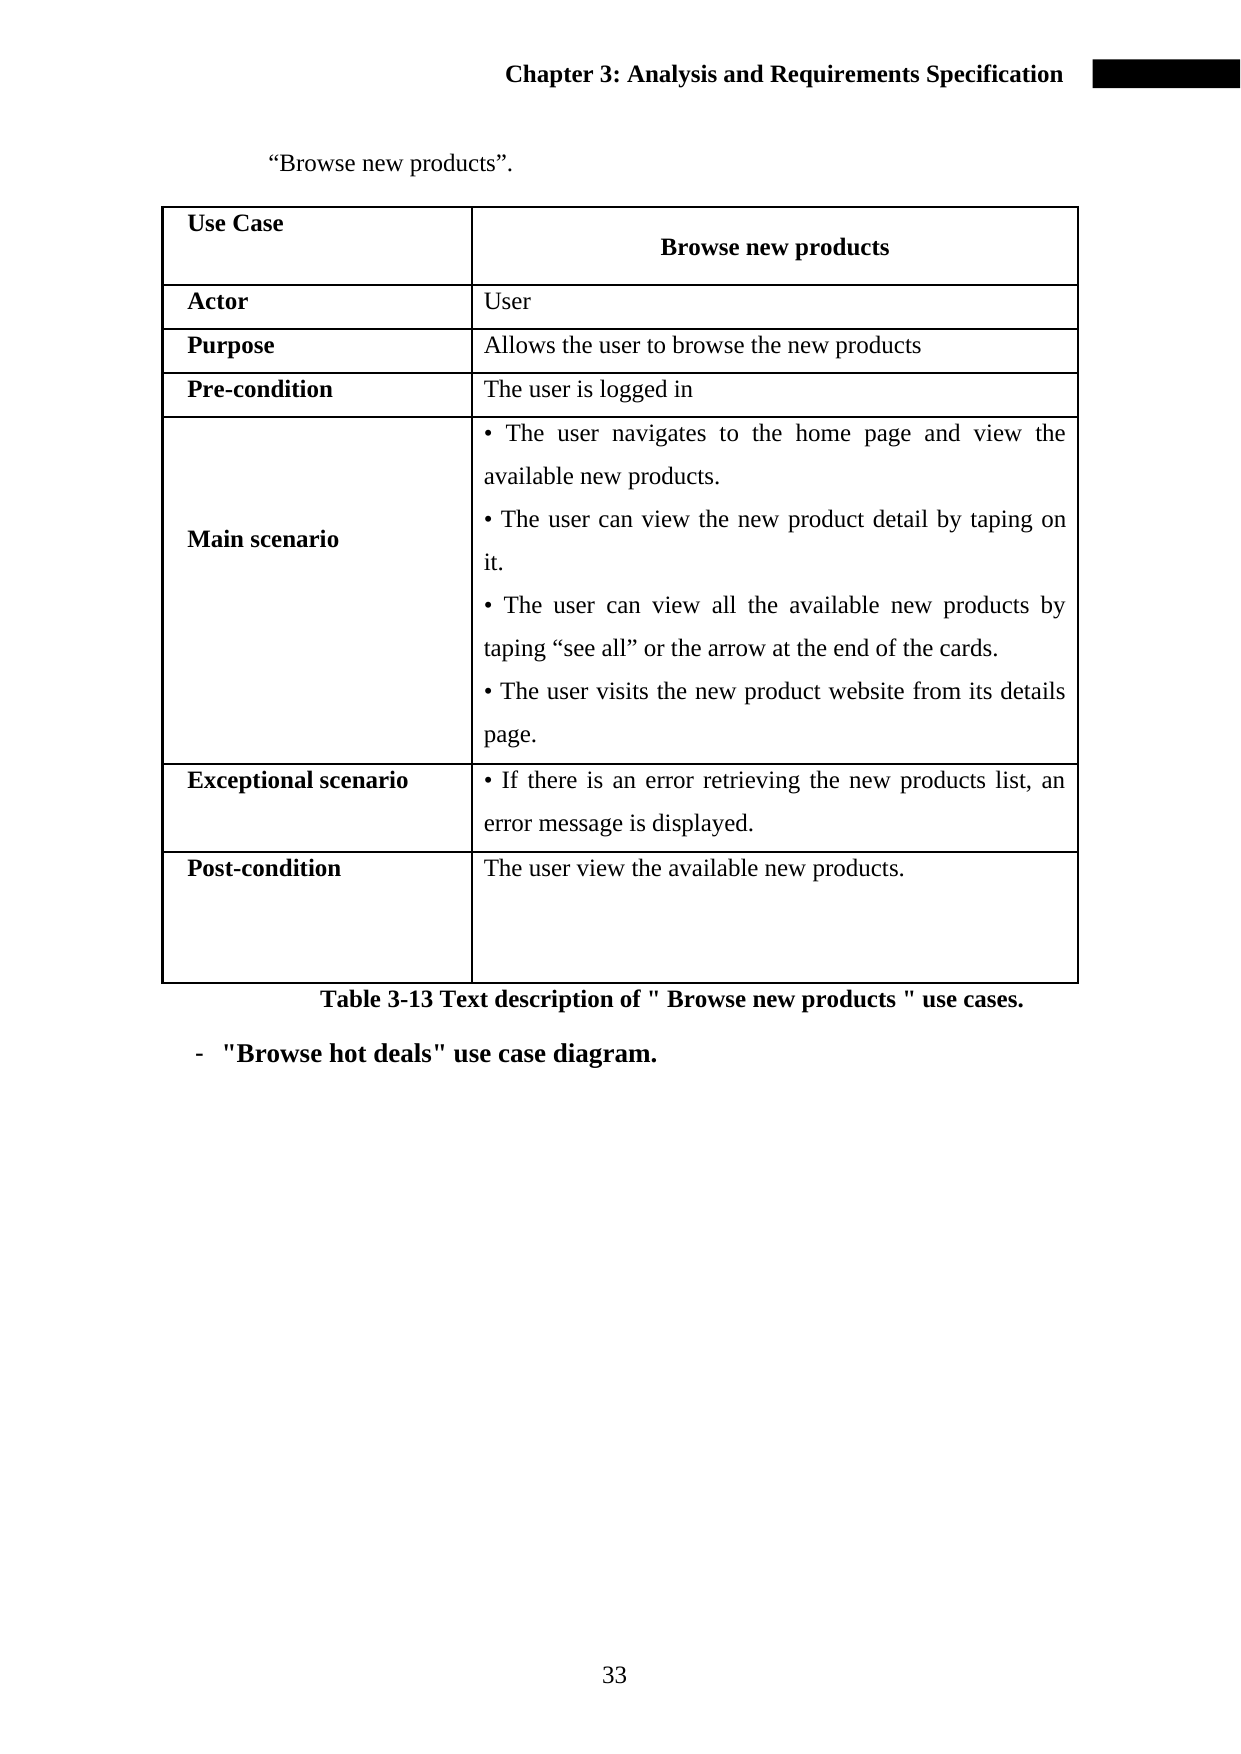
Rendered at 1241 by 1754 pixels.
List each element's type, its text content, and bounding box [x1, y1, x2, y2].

table_header Browse new products [473, 208, 1077, 284]
table_cell The user view the available new products. [473, 853, 1077, 982]
table_cell Exceptional scenario [164, 765, 471, 851]
table_cell Allows the user to browse the new products [473, 330, 1077, 372]
table_cell Main scenario [164, 418, 471, 763]
subtitle "Browse hot deals" use case diagram. [148, 1034, 1093, 1071]
table_cell The user is logged in [473, 374, 1077, 416]
table_cell User [473, 286, 1077, 328]
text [268, 148, 1037, 176]
table_cell Actor [164, 286, 471, 328]
table_cell Purpose [164, 330, 471, 372]
table_cell • The user navigates to the home page and view the available new products. • The user can view the new product detail by taping on it. • The user can view all the available new products by taping “see all” or the arrow at the end of the cards. • The user visits the new product website from its details page. [473, 418, 1077, 763]
table_cell Pre-condition [164, 374, 471, 416]
text Table ‎3-13 Text description of " Browse new products " use cases. [177, 984, 1093, 1013]
table_cell • If there is an error retrieving the new products list, an error message is displayed. [473, 765, 1077, 851]
table_cell Post-condition [164, 853, 471, 982]
table_header Use Case [164, 208, 471, 284]
